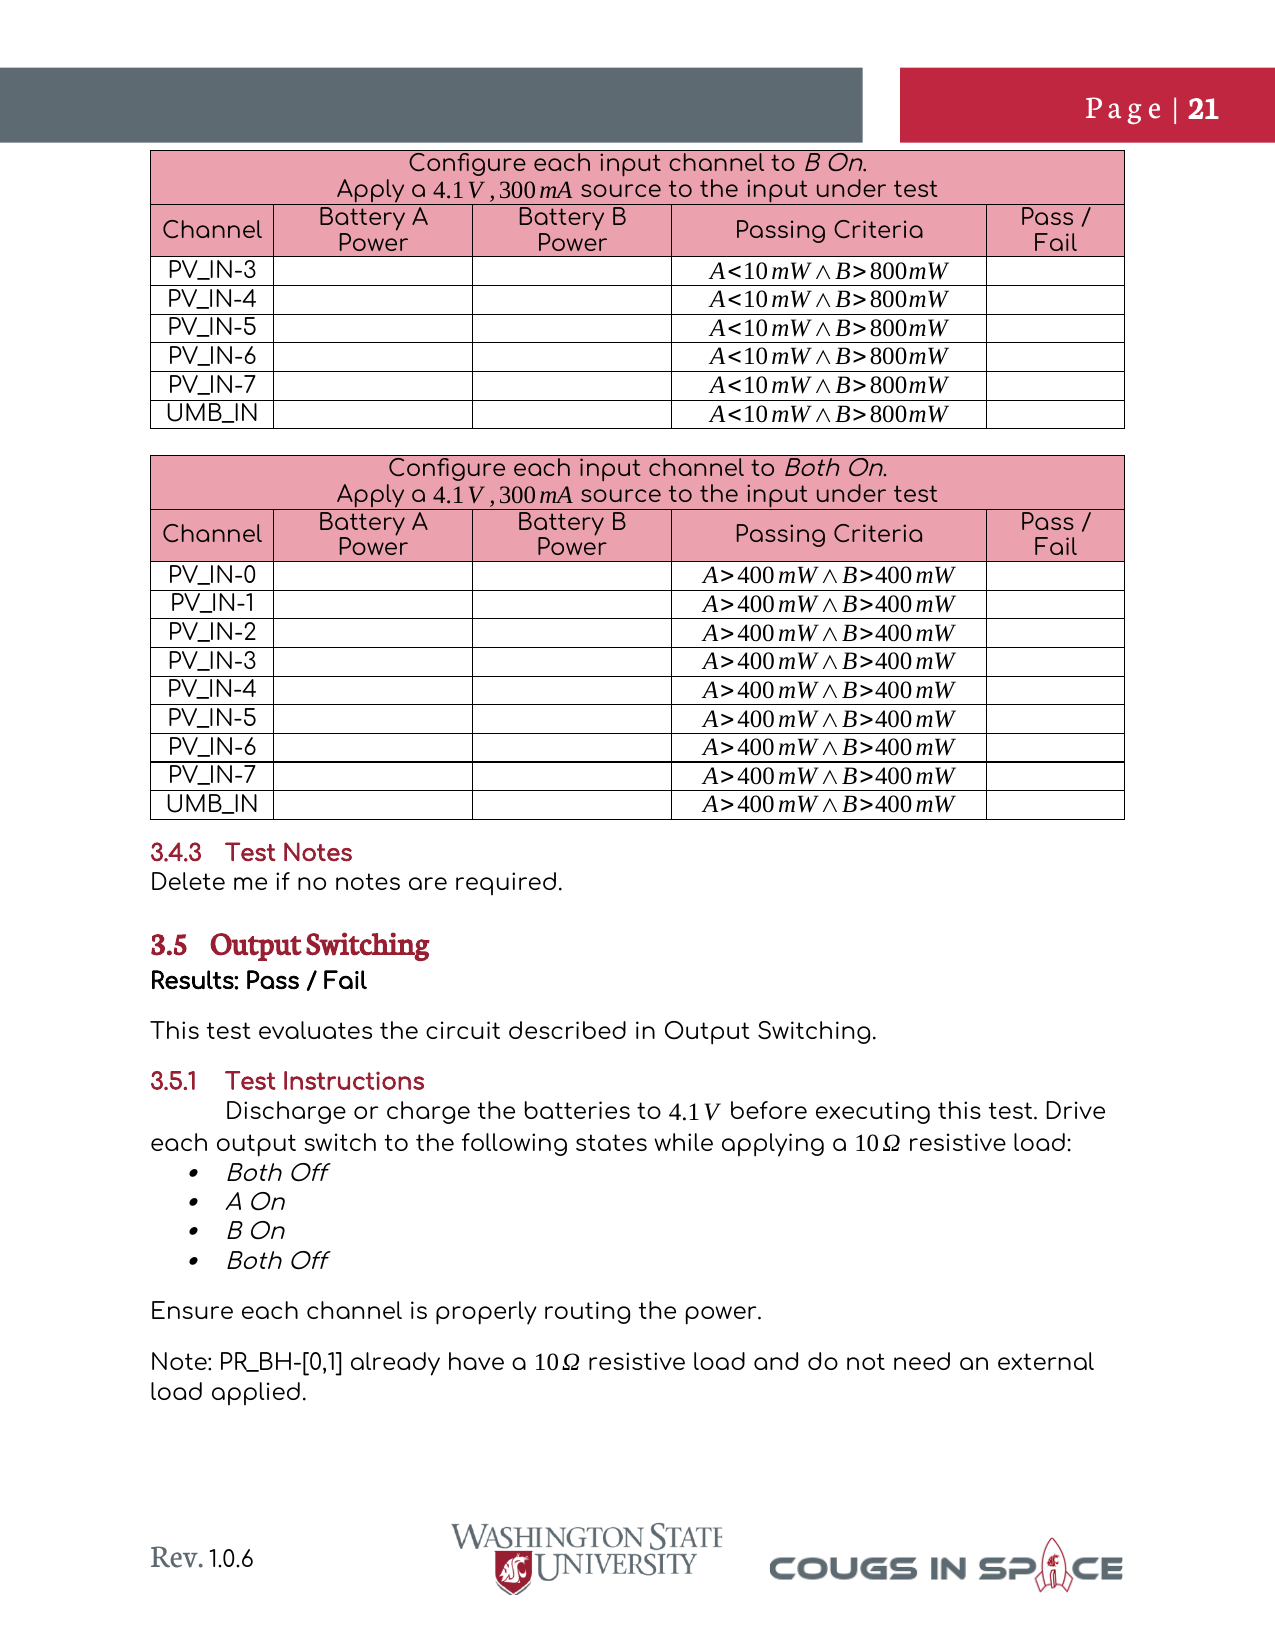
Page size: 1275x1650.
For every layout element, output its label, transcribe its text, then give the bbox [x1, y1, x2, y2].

table_cell [274, 343, 472, 371]
table_cell [274, 372, 472, 399]
table_cell [672, 343, 986, 371]
table_cell [473, 286, 671, 313]
table_cell Battery B Power [473, 510, 671, 561]
table_cell [274, 791, 472, 819]
table_cell PV_IN-4 [151, 677, 273, 704]
table_cell [672, 648, 986, 676]
list B On [187, 1219, 1125, 1245]
table_cell [987, 705, 1124, 733]
table_cell [473, 734, 671, 761]
table_cell [274, 591, 472, 618]
table_cell PV_IN-0 [151, 562, 273, 589]
table_cell [987, 562, 1124, 589]
table_cell [672, 372, 986, 399]
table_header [151, 151, 1124, 204]
subtitle Output Switching [150, 920, 1125, 962]
table_cell [672, 286, 986, 313]
table_cell [987, 734, 1124, 761]
table_cell Passing Criteria [672, 205, 986, 256]
subtitle Test Notes [150, 841, 1125, 866]
table_cell [274, 286, 472, 313]
text Note: PR_BH-[0,1] already have a resistive load and do not need an external load applied. [150, 1349, 1125, 1406]
table_cell Battery A Power [274, 510, 472, 561]
table_cell [473, 619, 671, 647]
table_cell PV_IN-6 [151, 734, 273, 761]
table_cell [672, 591, 986, 618]
table_cell [274, 763, 472, 790]
list A On [187, 1190, 1125, 1216]
table_cell [987, 286, 1124, 313]
table_cell PV_IN-3 [151, 257, 273, 285]
table_cell [473, 677, 671, 704]
table_cell [987, 343, 1124, 371]
table_cell [987, 763, 1124, 790]
table_cell [473, 343, 671, 371]
table_cell [274, 677, 472, 704]
table_cell [274, 315, 472, 342]
table_cell [473, 591, 671, 618]
table_cell [473, 372, 671, 399]
table_cell PV_IN-6 [151, 343, 273, 371]
table_cell [473, 257, 671, 285]
table_cell [672, 677, 986, 704]
table_cell [987, 401, 1124, 428]
table_cell [473, 648, 671, 676]
table_cell [672, 734, 986, 761]
table_cell [987, 791, 1124, 819]
table_cell [672, 315, 986, 342]
table_cell [672, 401, 986, 428]
table_cell PV_IN-7 [151, 763, 273, 790]
table_cell PV_IN-4 [151, 286, 273, 313]
table_cell Pass / Fail [987, 510, 1124, 561]
picture [450, 1522, 723, 1595]
table_cell [672, 619, 986, 647]
table_header Configure each input channel to Both On. Apply a source to the input under test [151, 456, 1124, 509]
table_cell [987, 257, 1124, 285]
table_cell [473, 562, 671, 589]
table_cell PV_IN-5 [151, 705, 273, 733]
table_cell PV_IN-3 [151, 648, 273, 676]
table_cell [672, 705, 986, 733]
table_cell Channel [151, 205, 273, 256]
table_cell Pass / Fail [987, 205, 1124, 256]
table_cell [672, 791, 986, 819]
table_cell [274, 257, 472, 285]
text Delete me if no notes are required. [150, 870, 1125, 895]
table_cell Passing Criteria [672, 510, 986, 561]
list Both Off [187, 1249, 1125, 1274]
table_cell [987, 619, 1124, 647]
picture [769, 1537, 1123, 1594]
table_cell [274, 562, 472, 589]
table_cell PV_IN-2 [151, 619, 273, 647]
text Discharge or charge the batteries to before executing this test. Drive each output switch to the following states while applying a resistive load: [150, 1098, 1125, 1157]
table_cell [672, 562, 986, 589]
text Ensure each channel is properly routing the power. [150, 1299, 1125, 1324]
table_cell Channel [151, 510, 273, 561]
table_cell [987, 677, 1124, 704]
subtitle Test Instructions [150, 1069, 1125, 1094]
table_cell [274, 648, 472, 676]
table_cell [473, 791, 671, 819]
table_cell [274, 619, 472, 647]
table_cell Battery B Power [473, 205, 671, 256]
table_cell [473, 763, 671, 790]
table_cell [672, 257, 986, 285]
table_cell [987, 591, 1124, 618]
table_cell [987, 372, 1124, 399]
table_cell PV_IN-7 [151, 372, 273, 399]
table_cell PV_IN-5 [151, 315, 273, 342]
table_cell [473, 315, 671, 342]
table_cell PV_IN-1 [151, 591, 273, 618]
table_cell [274, 734, 472, 761]
table_cell Battery A Power [274, 205, 472, 256]
list Both Off [187, 1161, 1125, 1187]
text This test evaluates the circuit described in Output Switching. [150, 1019, 1125, 1044]
table_cell [987, 648, 1124, 676]
table_cell UMB_IN [151, 401, 273, 428]
table_cell [473, 705, 671, 733]
table_cell [987, 315, 1124, 342]
table_cell [473, 401, 671, 428]
table_cell [672, 763, 986, 790]
table_cell [274, 401, 472, 428]
text Results: Pass / Fail [150, 968, 1125, 994]
table_cell [274, 705, 472, 733]
table_cell UMB_IN [151, 791, 273, 819]
